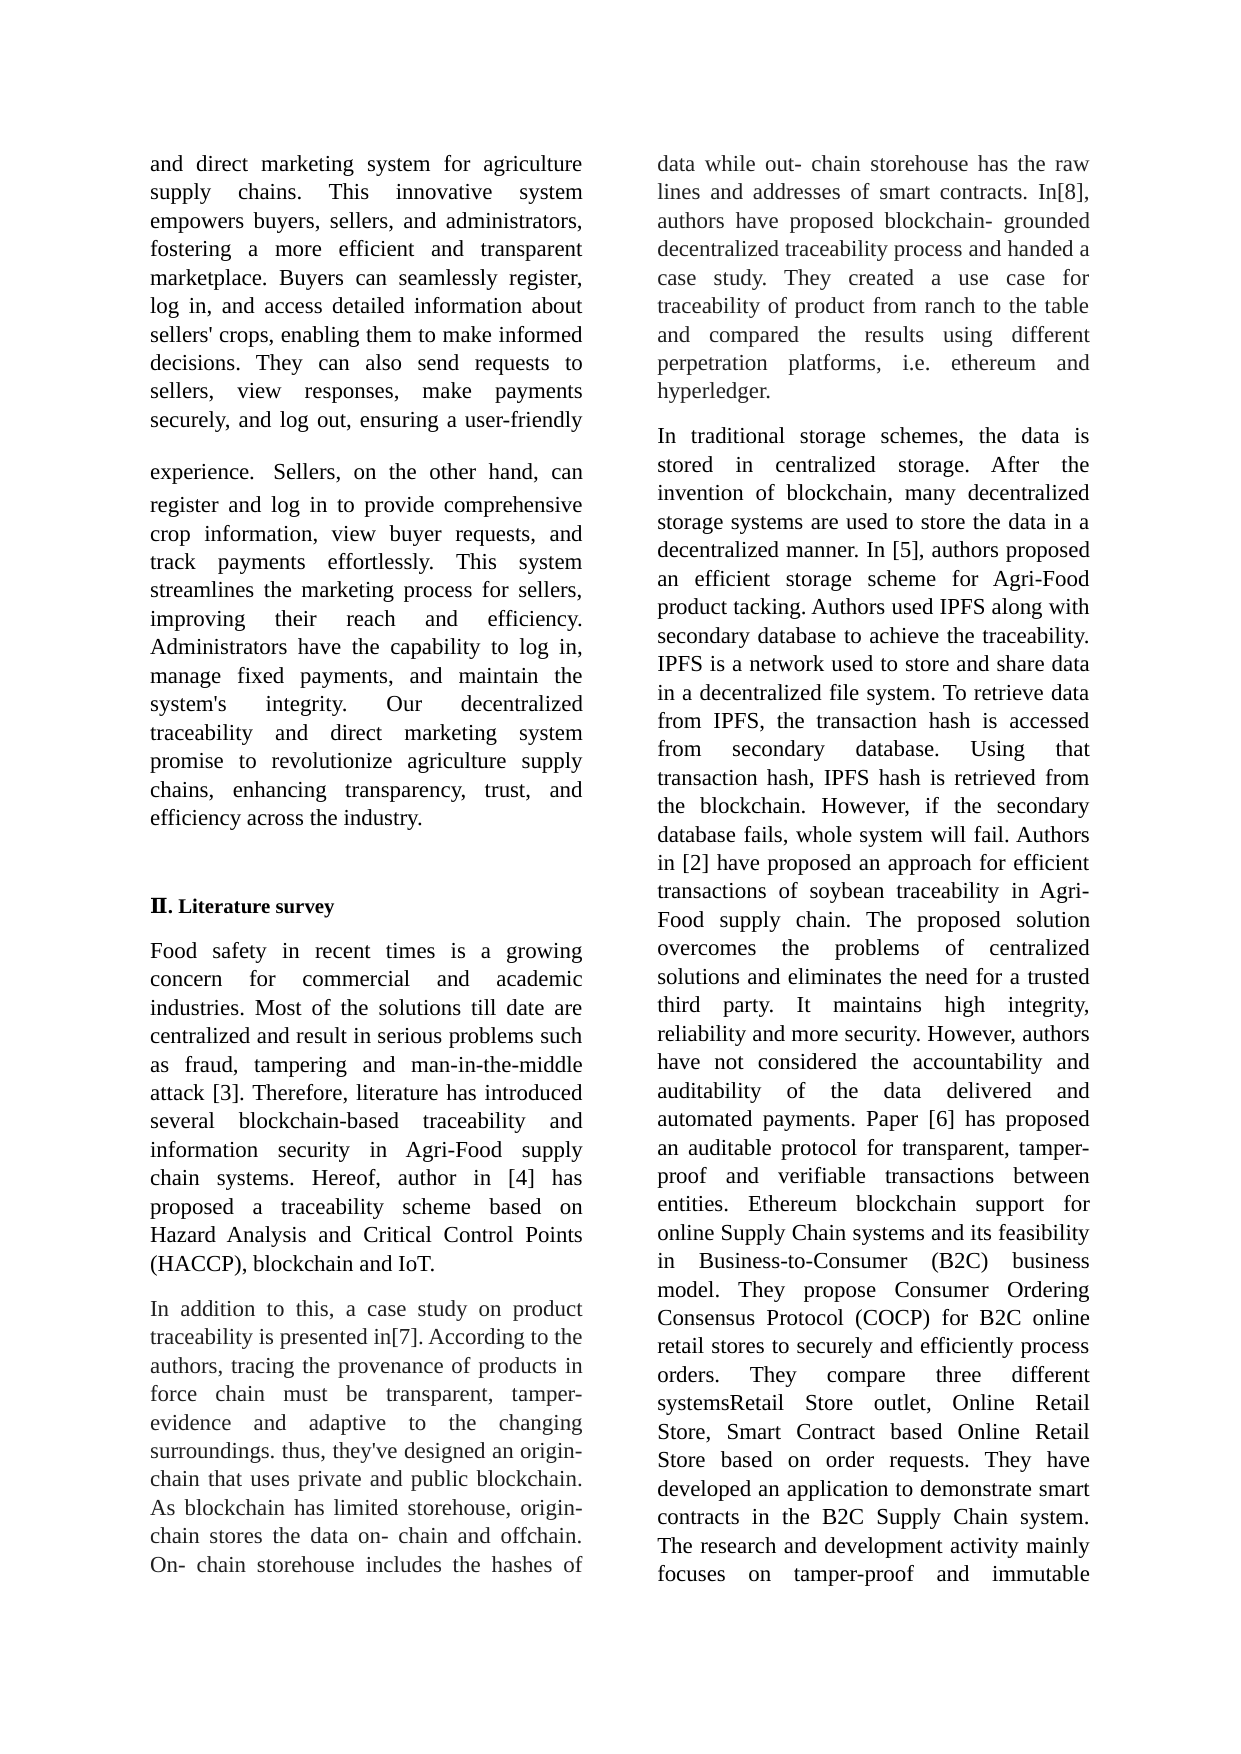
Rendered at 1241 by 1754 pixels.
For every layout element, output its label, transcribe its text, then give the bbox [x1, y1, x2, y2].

text Ⅱ. Literature survey [150, 894, 583, 918]
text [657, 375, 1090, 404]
text Food safety in recent times is a growing concern for commercial and academic industries. Most of the solutions till date are centralized and result in serious problems such as fraud, tampering and man-in-the-middle attack [3]. Therefore, literature has introduced several blockchain-based traceability and information security in Agri-Food supply chain systems. Hereof, author in [4] has proposed a traceability scheme based on Hazard Analysis and Critical Control Points (HACCP), blockchain and IoT. [150, 937, 583, 1276]
